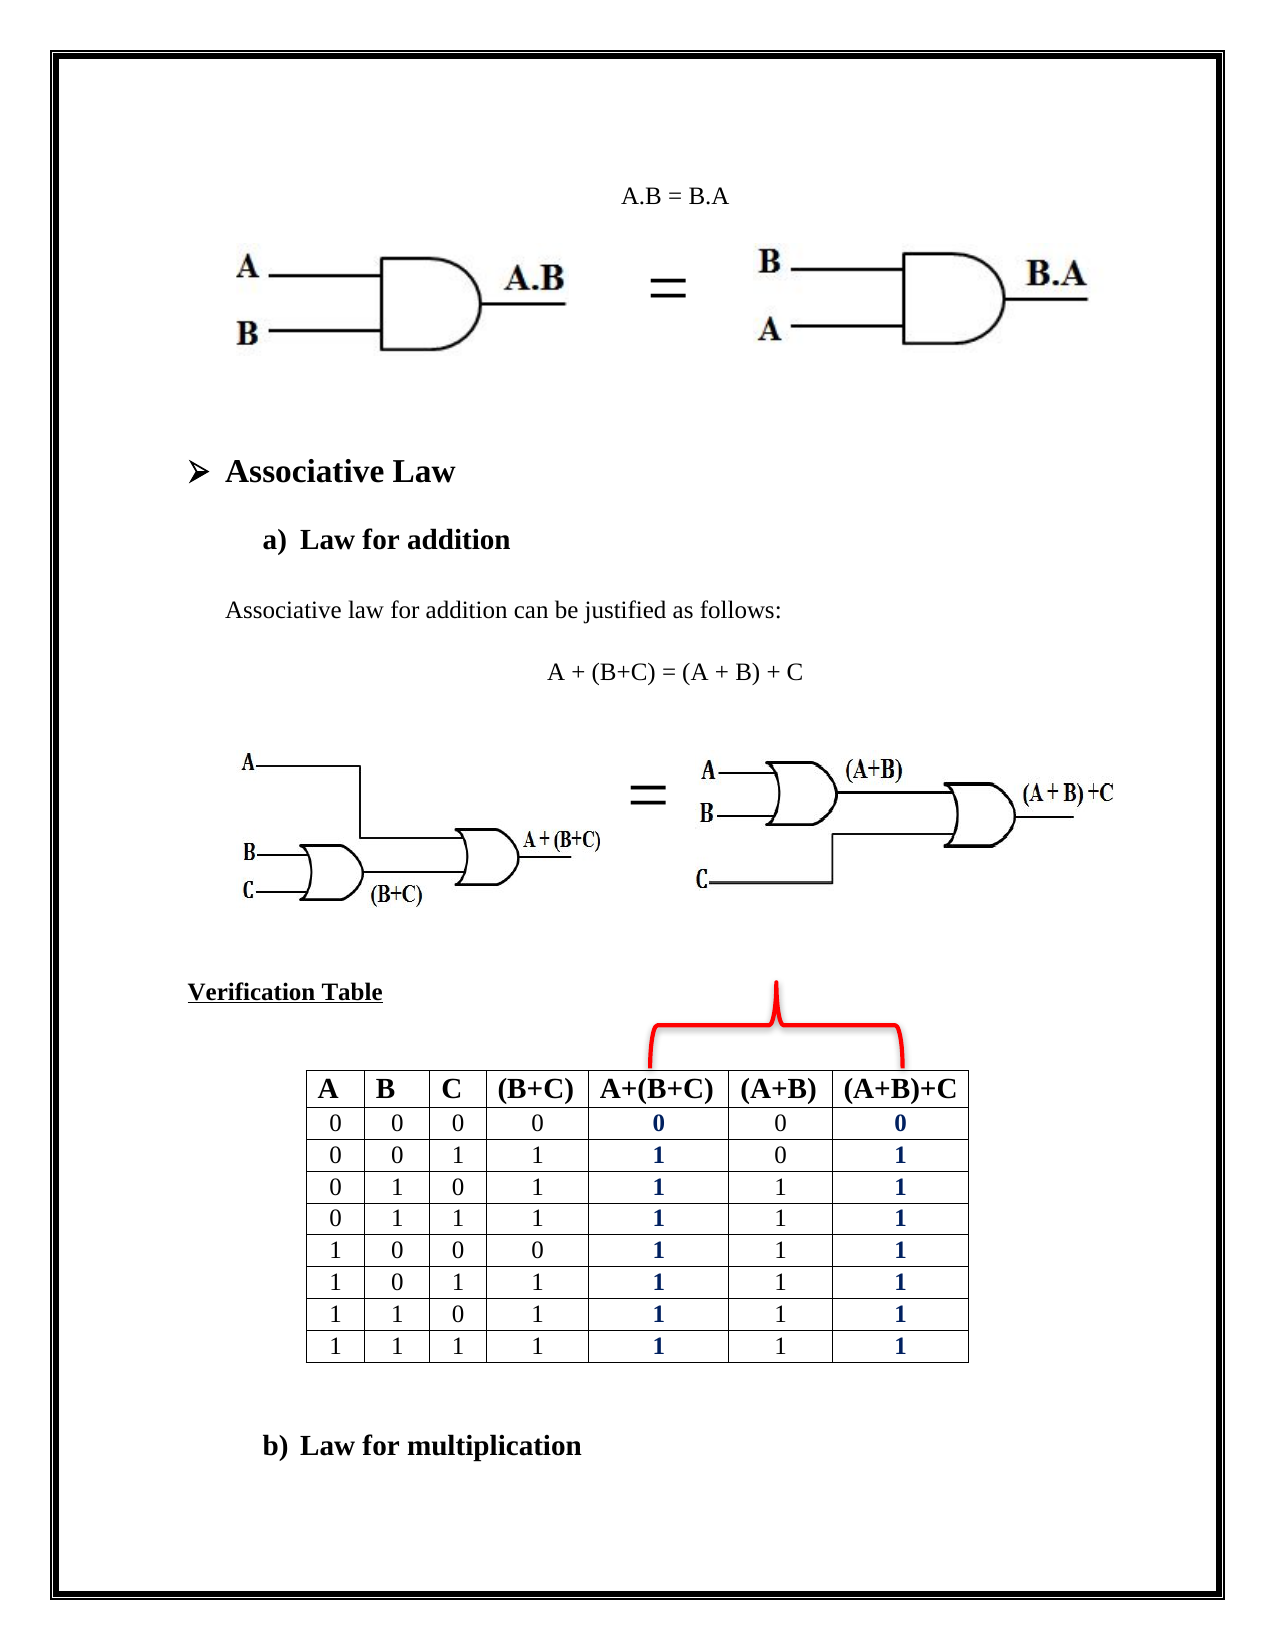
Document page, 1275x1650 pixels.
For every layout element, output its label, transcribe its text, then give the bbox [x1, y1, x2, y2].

text Verification Table [187, 977, 1125, 1006]
table_cell 1 [589, 1172, 728, 1202]
table_cell 1 [487, 1331, 588, 1362]
table_cell 1 [307, 1331, 364, 1362]
table_cell 1 [365, 1172, 429, 1202]
picture [695, 750, 1114, 891]
table_cell 1 [430, 1331, 486, 1362]
table_cell 0 [365, 1267, 429, 1298]
table_header A+(B+C) [589, 1071, 728, 1107]
table_cell 1 [430, 1204, 486, 1234]
table_cell 1 [729, 1172, 832, 1202]
table_cell 1 [833, 1204, 968, 1234]
table_cell 1 [487, 1172, 588, 1202]
table_cell 1 [365, 1299, 429, 1330]
table_cell 1 [365, 1331, 429, 1362]
table_cell 0 [307, 1108, 364, 1139]
table_cell 0 [365, 1235, 429, 1266]
table_header C [430, 1071, 486, 1107]
list Associative law for addition can be justified as follows: [225, 595, 1125, 623]
picture [752, 243, 1114, 353]
table_cell 0 [365, 1108, 429, 1139]
table_header (A+B) [729, 1071, 832, 1107]
table_cell 1 [729, 1331, 832, 1362]
table_cell 1 [833, 1299, 968, 1330]
list Law for addition [262, 522, 1125, 556]
table_cell 0 [833, 1108, 968, 1139]
list Law for multiplication [262, 1428, 1125, 1461]
table_cell 1 [589, 1235, 728, 1266]
table_cell 1 [833, 1267, 968, 1298]
table_cell 1 [307, 1267, 364, 1298]
table_cell 1 [729, 1267, 832, 1298]
table_cell 1 [833, 1235, 968, 1266]
table_cell 1 [430, 1267, 486, 1298]
table_cell 0 [430, 1235, 486, 1266]
table_cell 1 [430, 1140, 486, 1171]
table_header B [365, 1071, 429, 1107]
table_cell 1 [487, 1267, 588, 1298]
table_cell 1 [833, 1140, 968, 1171]
table_cell 1 [487, 1299, 588, 1330]
table_cell 0 [589, 1108, 728, 1139]
picture [236, 243, 569, 356]
list Associative Law [187, 451, 1125, 489]
table_cell 0 [729, 1140, 832, 1171]
table_cell 0 [307, 1140, 364, 1171]
table_header (B+C) [487, 1071, 588, 1107]
table_cell 1 [365, 1204, 429, 1234]
table_cell 1 [589, 1204, 728, 1234]
table_header [225, 750, 616, 910]
table_cell 1 [307, 1299, 364, 1330]
table_cell 0 [365, 1140, 429, 1171]
table_cell 1 [729, 1299, 832, 1330]
table_cell 0 [729, 1108, 832, 1139]
table_cell 1 [589, 1267, 728, 1298]
table_header [684, 750, 1125, 910]
table_cell 0 [430, 1299, 486, 1330]
table_cell 0 [487, 1108, 588, 1139]
table_cell 0 [487, 1235, 588, 1266]
table_cell 1 [729, 1204, 832, 1234]
table_cell 1 [487, 1204, 588, 1234]
table_header (A+B)+C [833, 1071, 968, 1107]
table_cell 1 [487, 1140, 588, 1171]
table_cell 0 [307, 1204, 364, 1234]
table_cell 1 [833, 1331, 968, 1362]
table_header [225, 243, 628, 358]
table_cell 1 [307, 1235, 364, 1266]
table_header = [616, 750, 684, 910]
table_cell 0 [430, 1172, 486, 1202]
list A + (B+C) = (A + B) + C [225, 657, 1125, 686]
text A.B = B.A [225, 181, 1125, 210]
picture [236, 750, 601, 908]
table_cell 1 [589, 1140, 728, 1171]
table_cell 1 [729, 1235, 832, 1266]
table_cell 1 [833, 1172, 968, 1202]
table_cell 1 [589, 1299, 728, 1330]
table_header A [307, 1071, 364, 1107]
table_cell 0 [307, 1172, 364, 1202]
table_cell 0 [430, 1108, 486, 1139]
table_header = [628, 243, 709, 358]
table_cell 1 [589, 1331, 728, 1362]
table_header [709, 243, 1125, 358]
